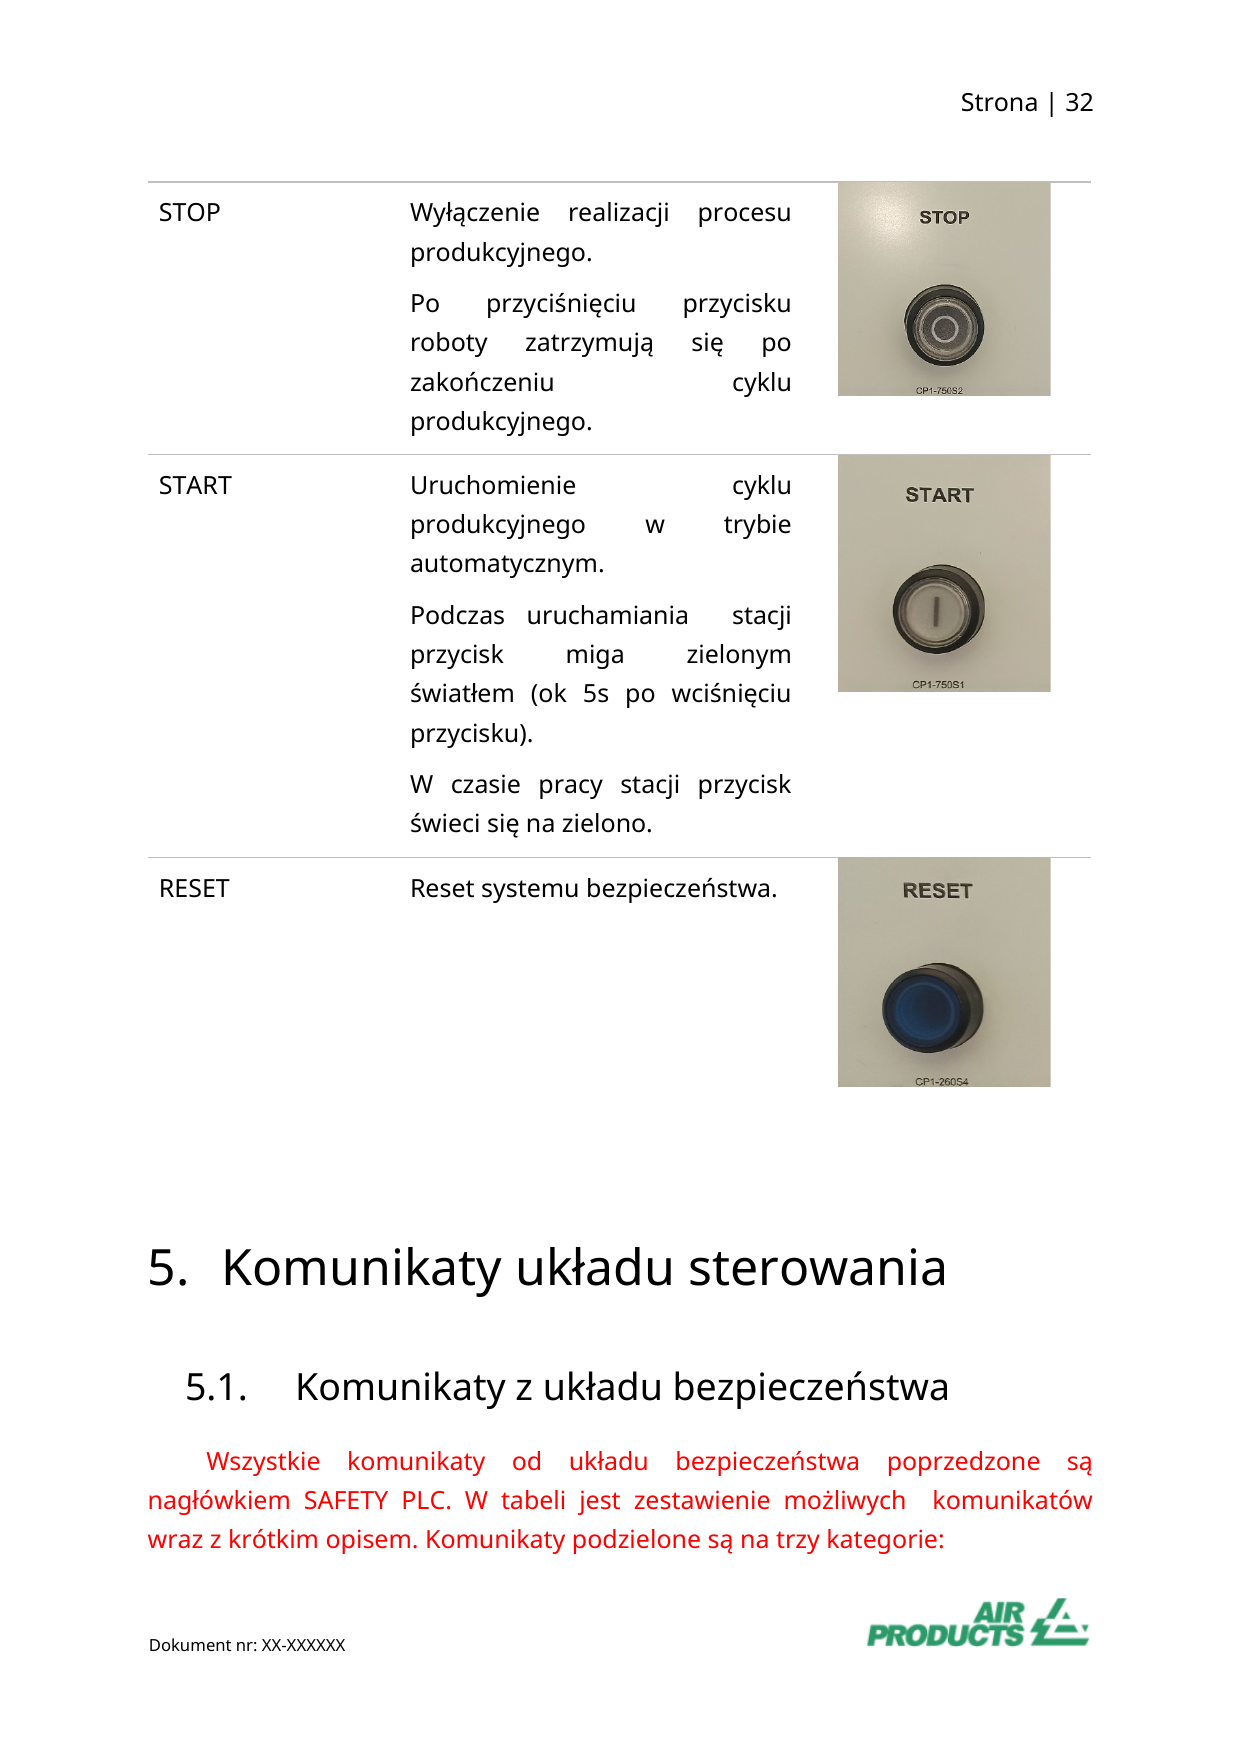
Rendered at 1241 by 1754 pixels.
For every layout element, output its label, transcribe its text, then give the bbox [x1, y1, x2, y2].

table_cell [827, 858, 1091, 1107]
table_cell Reset systemu bezpieczeństwa. [399, 858, 827, 1107]
table_cell STOP [148, 183, 398, 454]
picture [864, 1596, 1094, 1651]
subtitle Komunikaty układu sterowania [147, 1232, 1094, 1300]
picture [838, 182, 1051, 396]
table_cell Uruchomienie cyklu produkcyjnego w trybie automatycznym. Podczas uruchamiania stacji przycisk miga zielonym światłem (ok 5s po wciśnięciu przycisku). W czasie pracy stacji przycisk świeci się na zielono. [399, 455, 827, 857]
table_cell [827, 183, 1091, 454]
table_cell RESET [148, 858, 398, 1107]
picture [838, 857, 1051, 1087]
text Wszystkie komunikaty od układu bezpieczeństwa poprzedzone są nagłówkiem SAFETY PLC. W tabeli jest zestawienie możliwych komunikatów wraz z krótkim opisem. Komunikaty podzielone są na trzy kategorie: [147, 1443, 1094, 1556]
table_cell Wyłączenie realizacji procesu produkcyjnego. Po przyciśnięciu przycisku roboty zatrzymują się po zakończeniu cyklu produkcyjnego. [399, 183, 827, 454]
table_cell [827, 455, 1091, 857]
subtitle Komunikaty z układu bezpieczeństwa [185, 1360, 1094, 1411]
table_cell START [148, 455, 398, 857]
picture [838, 455, 1051, 692]
